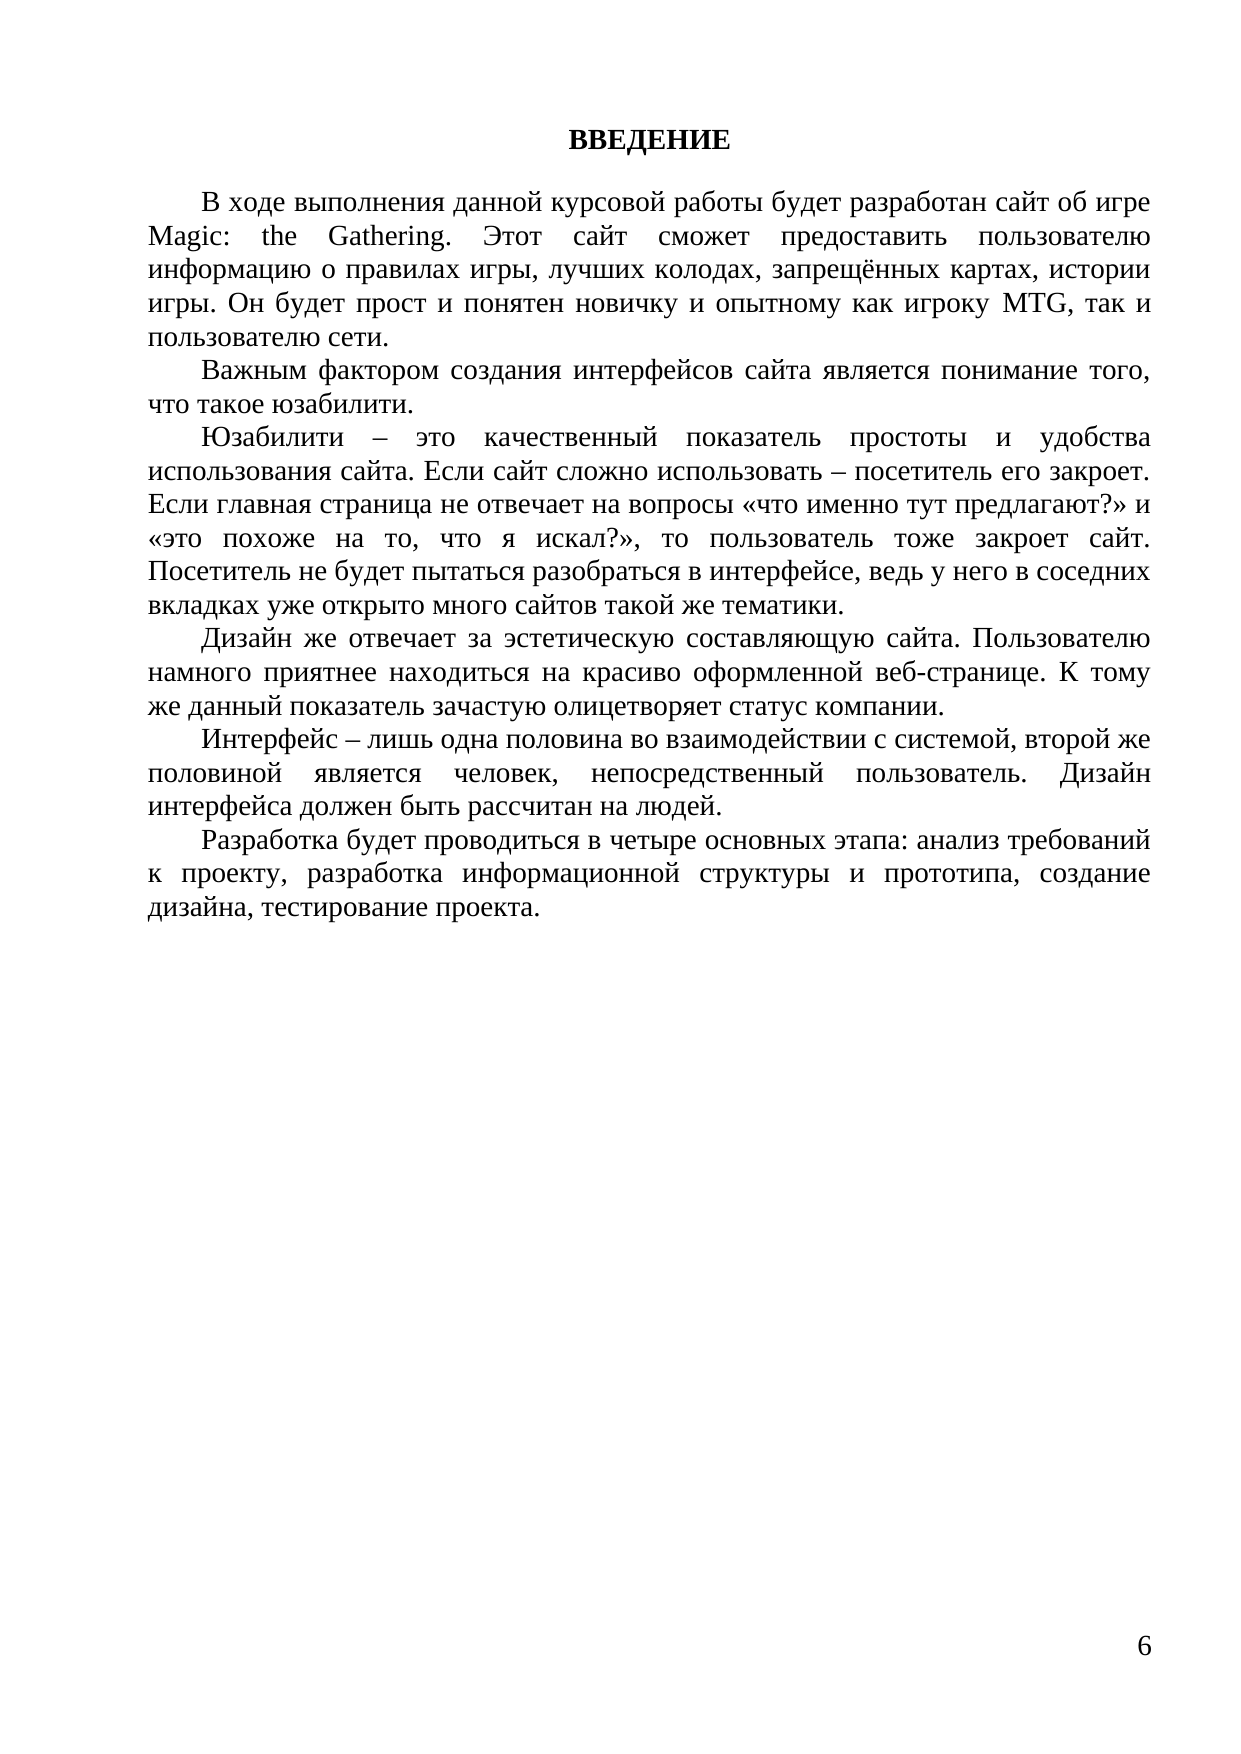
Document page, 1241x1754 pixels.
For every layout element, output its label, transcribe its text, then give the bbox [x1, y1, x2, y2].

subtitle ВВЕДЕНИЕ [148, 122, 1152, 155]
text Разработка будет проводиться в четыре основных этапа: анализ требований к проекту, разработка информационной структуры и прототипа, создание дизайна, тестирование проекта. [148, 822, 1152, 922]
text Интерфейс – лишь одна половина во взаимодействии с системой, второй же половиной является человек, непосредственный пользователь. Дизайн интерфейса должен быть рассчитан на людей. [148, 721, 1152, 822]
text Важным фактором создания интерфейсов сайта является понимание того, что такое юзабилити. [148, 352, 1152, 419]
text Юзабилити – это качественный показатель простоты и удобства использования сайта. Если сайт сложно использовать – посетитель его закроет. Если главная страница не отвечает на вопросы «что именно тут предлагают?» и «это похоже на то, что я искал?», то пользователь тоже закроет сайт. Посетитель не будет пытаться разобраться в интерфейсе, ведь у него в соседних вкладках уже открыто много сайтов такой же тематики. [148, 419, 1152, 621]
text Дизайн же отвечает за эстетическую составляющую сайта. Пользователю намного приятнее находиться на красиво оформленной веб-странице. К тому же данный показатель зачастую олицетворяет статус компании. [148, 621, 1152, 721]
text В ходе выполнения данной курсовой работы будет разработан сайт об игре Magic: the Gathering. Этот сайт сможет предоставить пользователю информацию о правилах игры, лучших колодах, запрещённых картах, истории игры. Он будет прост и понятен новичку и опытному как игроку MTG, так и пользователю сети. [148, 184, 1152, 352]
